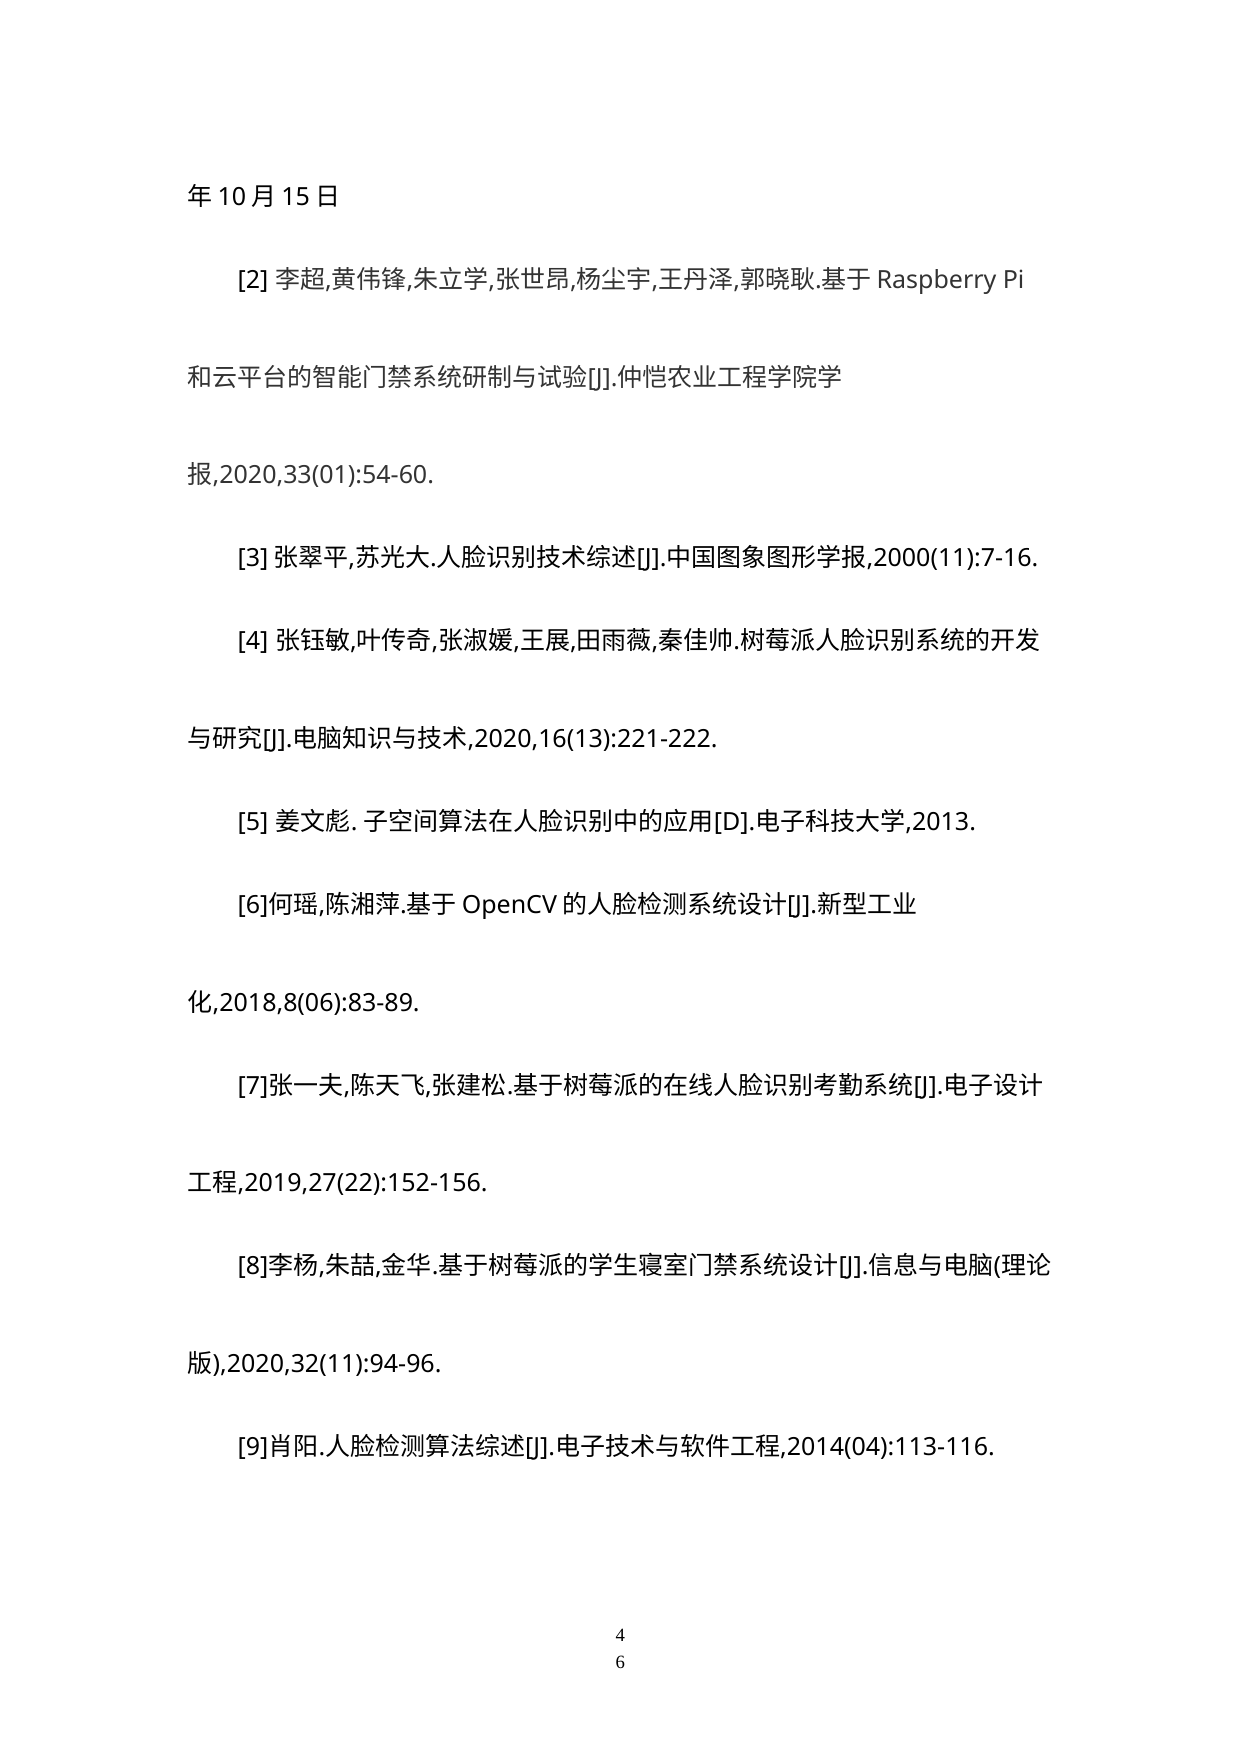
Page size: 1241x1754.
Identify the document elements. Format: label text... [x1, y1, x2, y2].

text [3] 张翠平,苏光大.人脸识别技术综述[J].中国图象图形学报,2000(11):7-16. [187, 523, 1053, 588]
text [9]肖阳.人脸检测算法综述[J].电子技术与软件工程,2014(04):113-116. [187, 1412, 1053, 1477]
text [187, 162, 1053, 227]
text [2] 李超,黄伟锋,朱立学,张世昂,杨尘宇,王丹泽,郭晓耿.基于Raspberry Pi和云平台的智能门禁系统研制与试验[J].仲恺农业工程学院学报,2020,33(01):54-60. [187, 245, 1053, 505]
text [4] 张钰敏,叶传奇,张淑媛,王展,田雨薇,秦佳帅.树莓派人脸识别系统的开发与研究[J].电脑知识与技术,2020,16(13):221-222. [187, 606, 1053, 769]
text [5] 姜文彪. 子空间算法在人脸识别中的应用[D].电子科技大学,2013. [187, 787, 1053, 852]
text [8]李杨,朱喆,金华.基于树莓派的学生寝室门禁系统设计[J].信息与电脑(理论版),2020,32(11):94-96. [187, 1231, 1053, 1394]
text [6]何瑶,陈湘萍.基于OpenCV的人脸检测系统设计[J].新型工业化,2018,8(06):83-89. [187, 870, 1053, 1033]
text [7]张一夫,陈天飞,张建松.基于树莓派的在线人脸识别考勤系统[J].电子设计工程,2019,27(22):152-156. [187, 1051, 1053, 1213]
